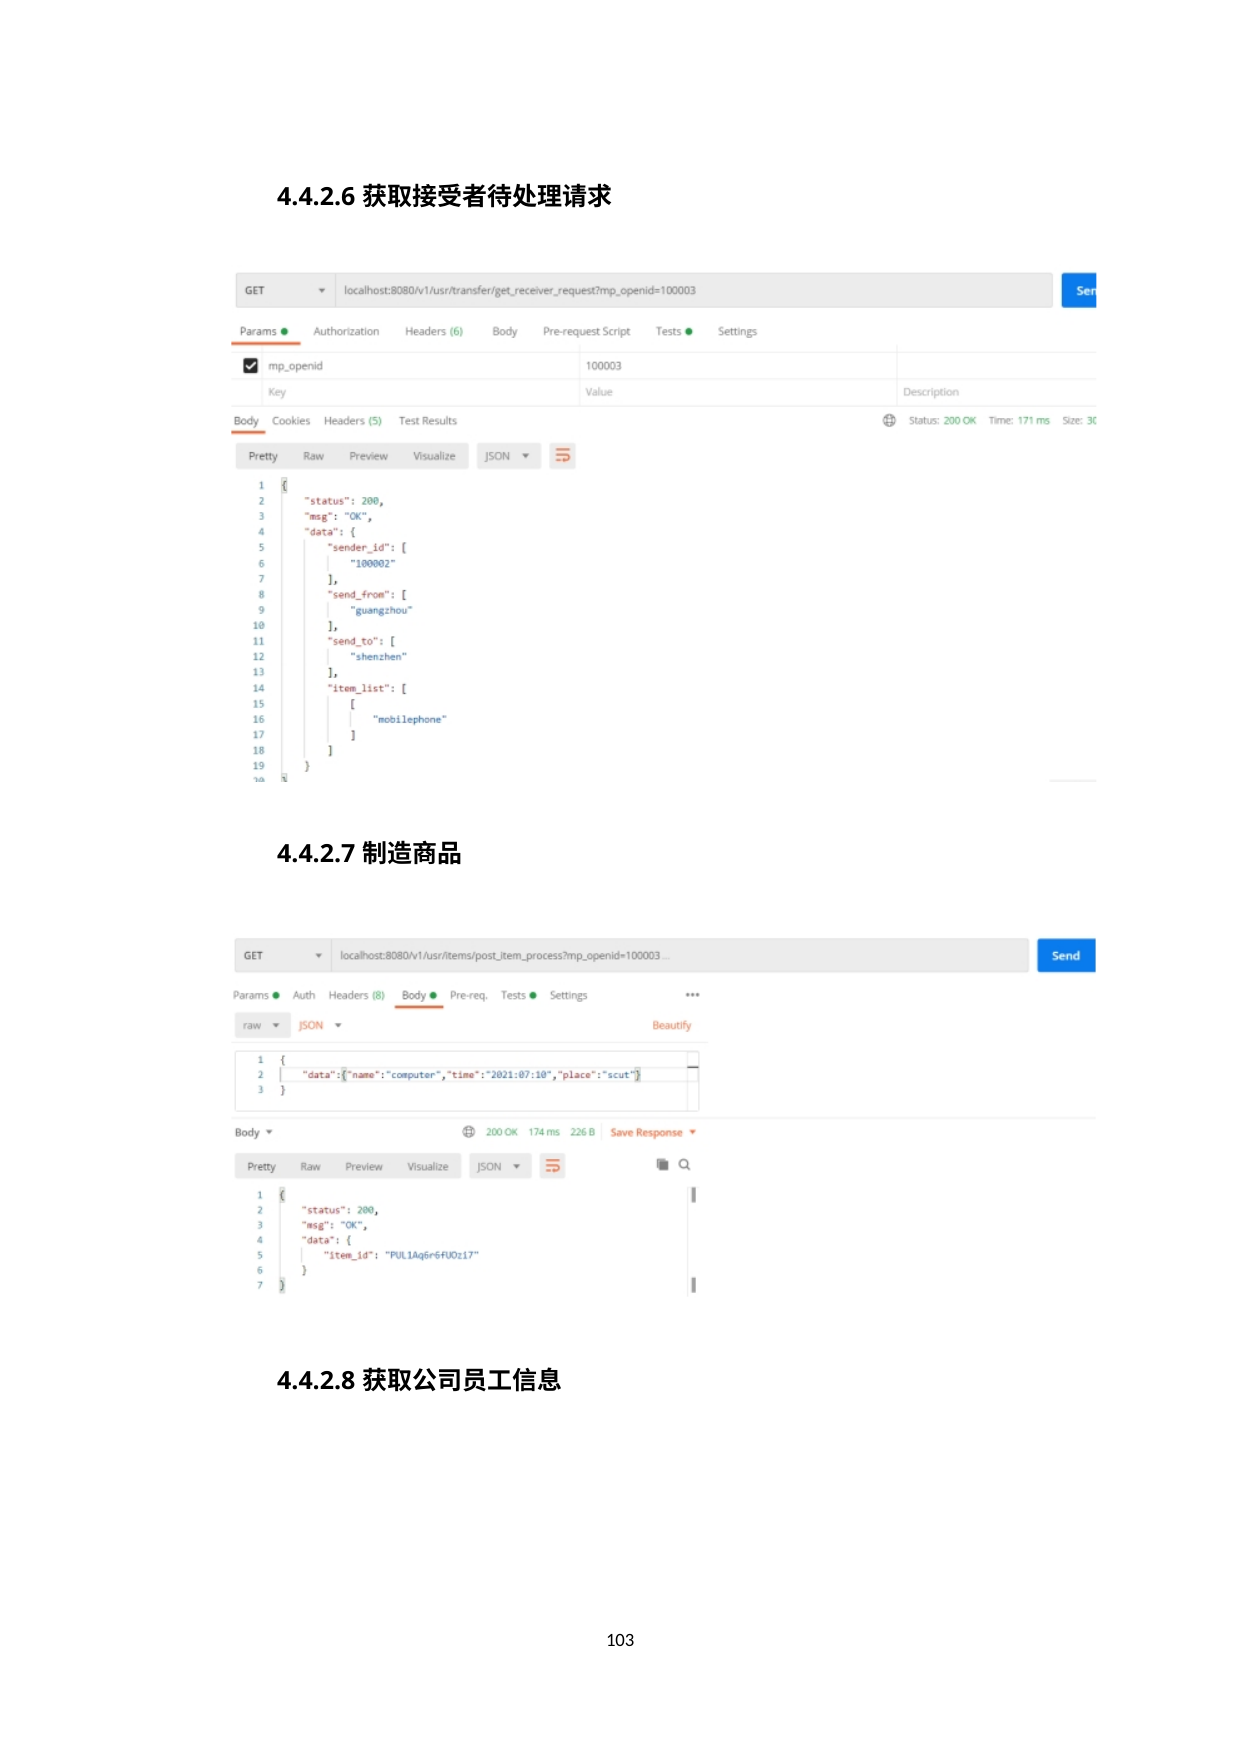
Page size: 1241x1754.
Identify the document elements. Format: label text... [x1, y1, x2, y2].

text 4.4.2.7 制造商品 [187, 819, 1053, 884]
picture [231, 264, 1097, 782]
picture [231, 932, 1097, 1298]
text 4.4.2.6 获取接受者待处理请求 [187, 162, 1053, 227]
text 4.4.2.8 获取公司员工信息 [187, 1346, 1053, 1411]
